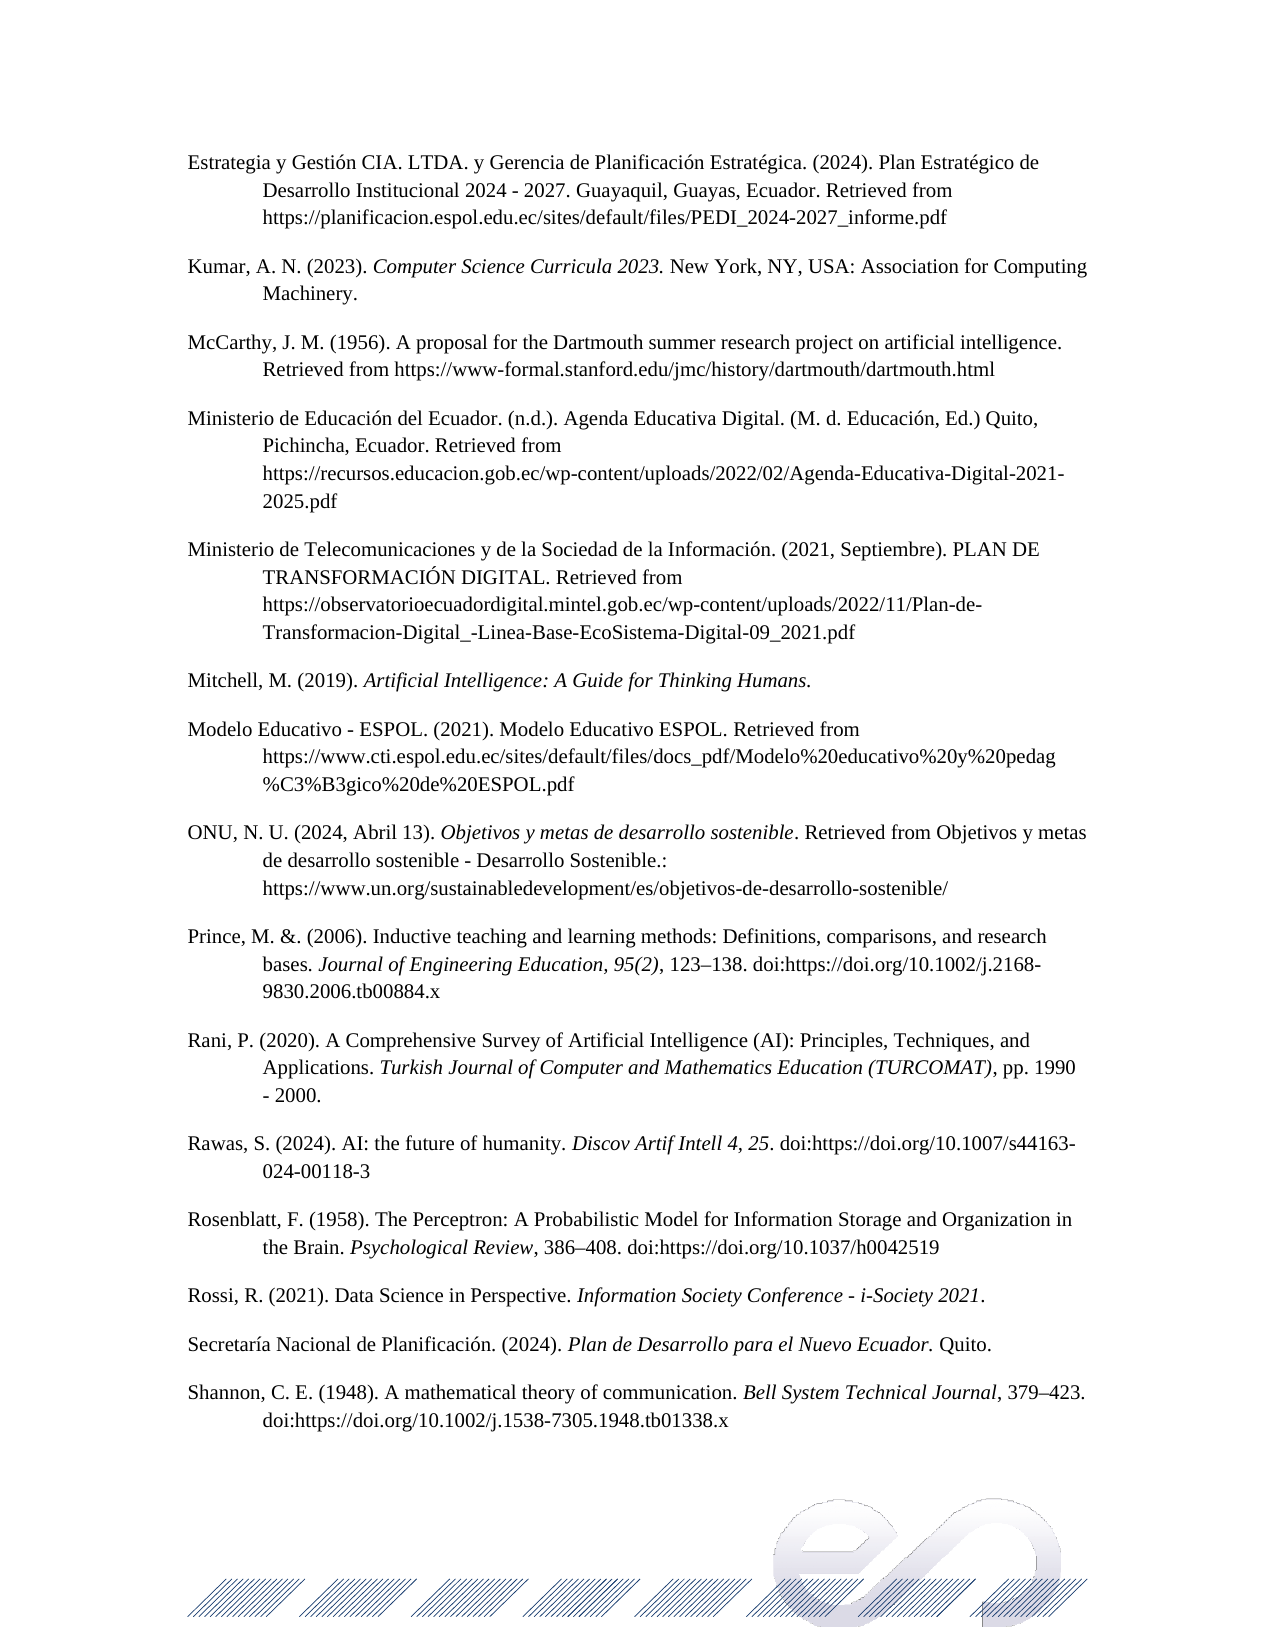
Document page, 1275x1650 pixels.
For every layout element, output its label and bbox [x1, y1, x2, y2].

picture [772, 1496, 1061, 1627]
